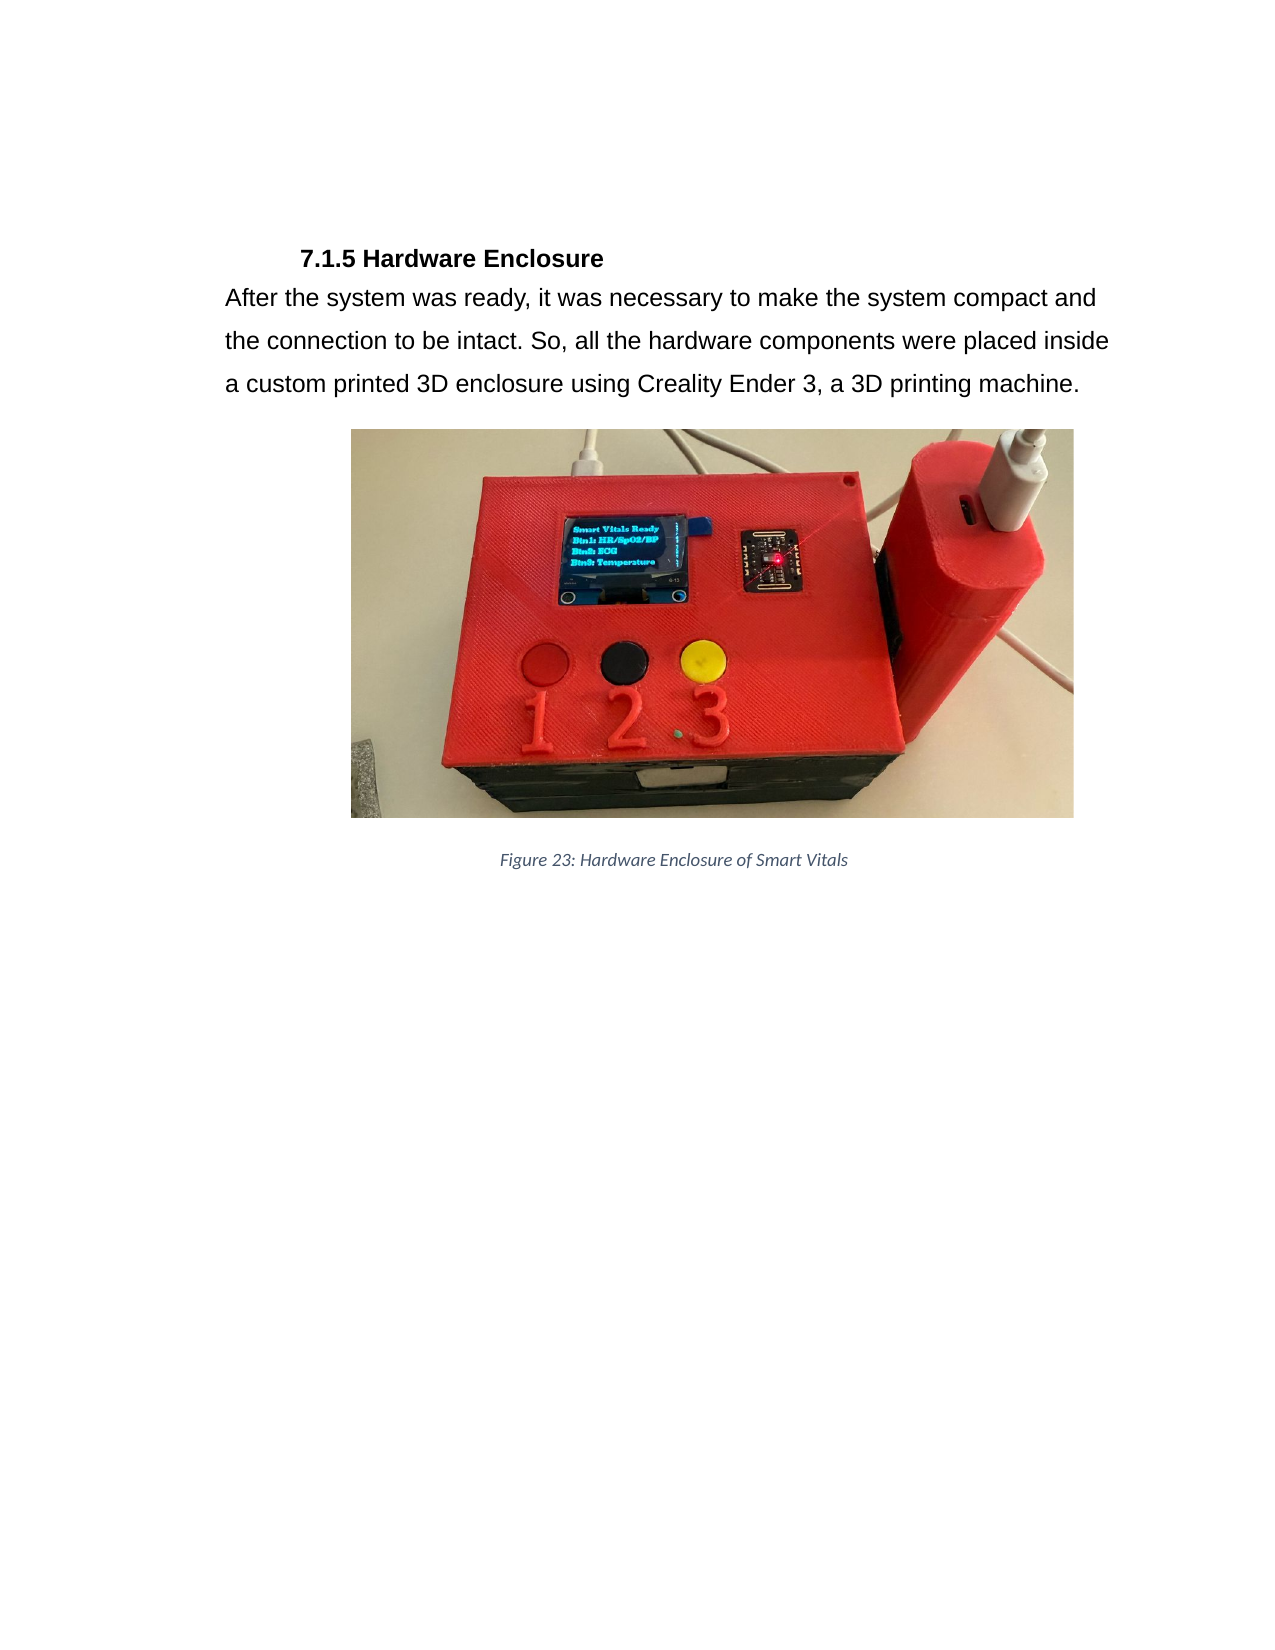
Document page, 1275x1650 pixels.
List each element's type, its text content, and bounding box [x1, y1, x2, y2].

text After the system was ready, it was necessary to make the system compact and the connection to be intact. So, all the hardware components were placed inside a custom printed 3D enclosure using Creality Ender 3, a 3D printing machine. [225, 283, 1125, 398]
subtitle 7.1.5 Hardware Enclosure [225, 244, 1125, 272]
picture [351, 429, 1074, 818]
